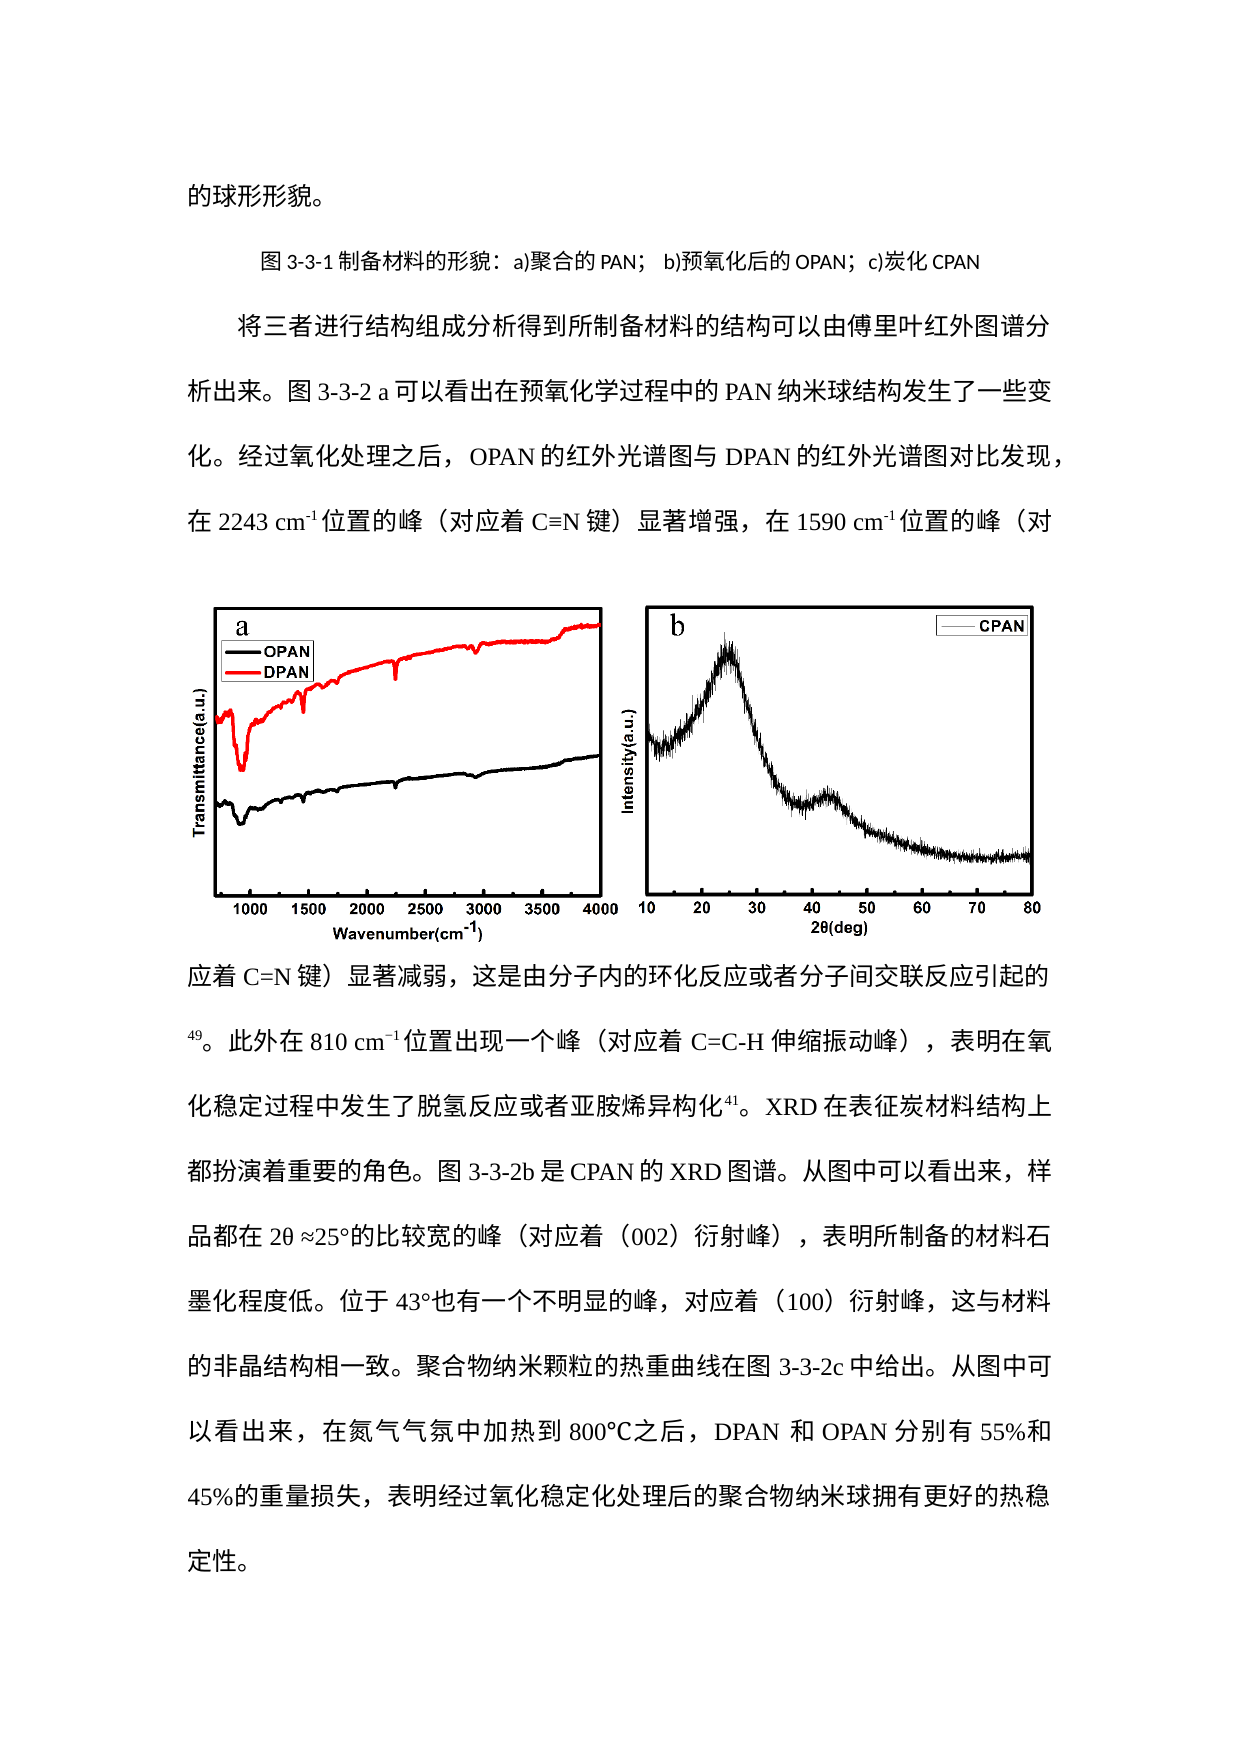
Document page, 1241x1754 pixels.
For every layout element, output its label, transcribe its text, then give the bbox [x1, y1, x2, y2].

text 图3-3-1 制备材料的形貌：a)聚合的PAN； b)预氧化后的OPAN；c)炭化CPAN [187, 243, 1053, 276]
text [187, 162, 1053, 227]
picture [183, 603, 1049, 942]
